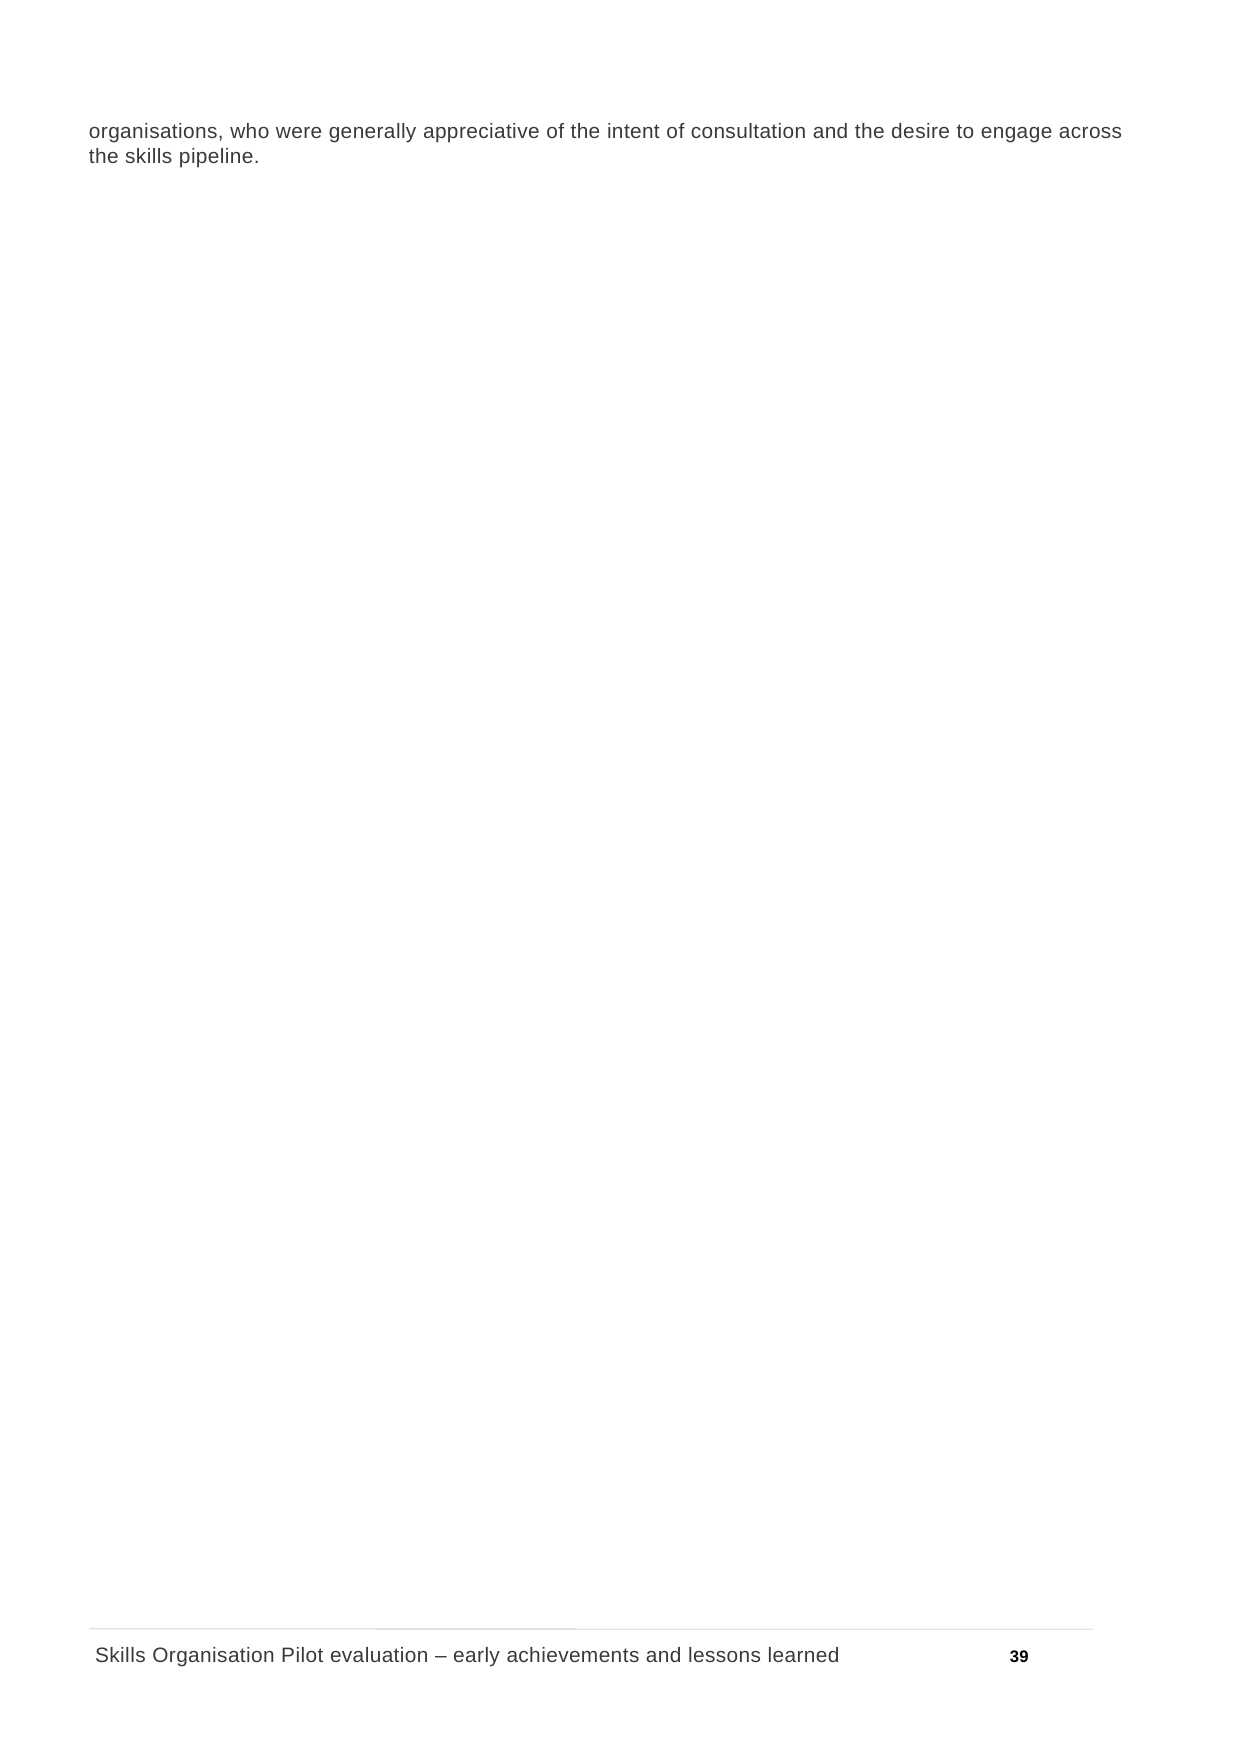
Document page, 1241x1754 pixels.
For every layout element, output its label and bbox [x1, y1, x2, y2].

text [89, 118, 1152, 168]
